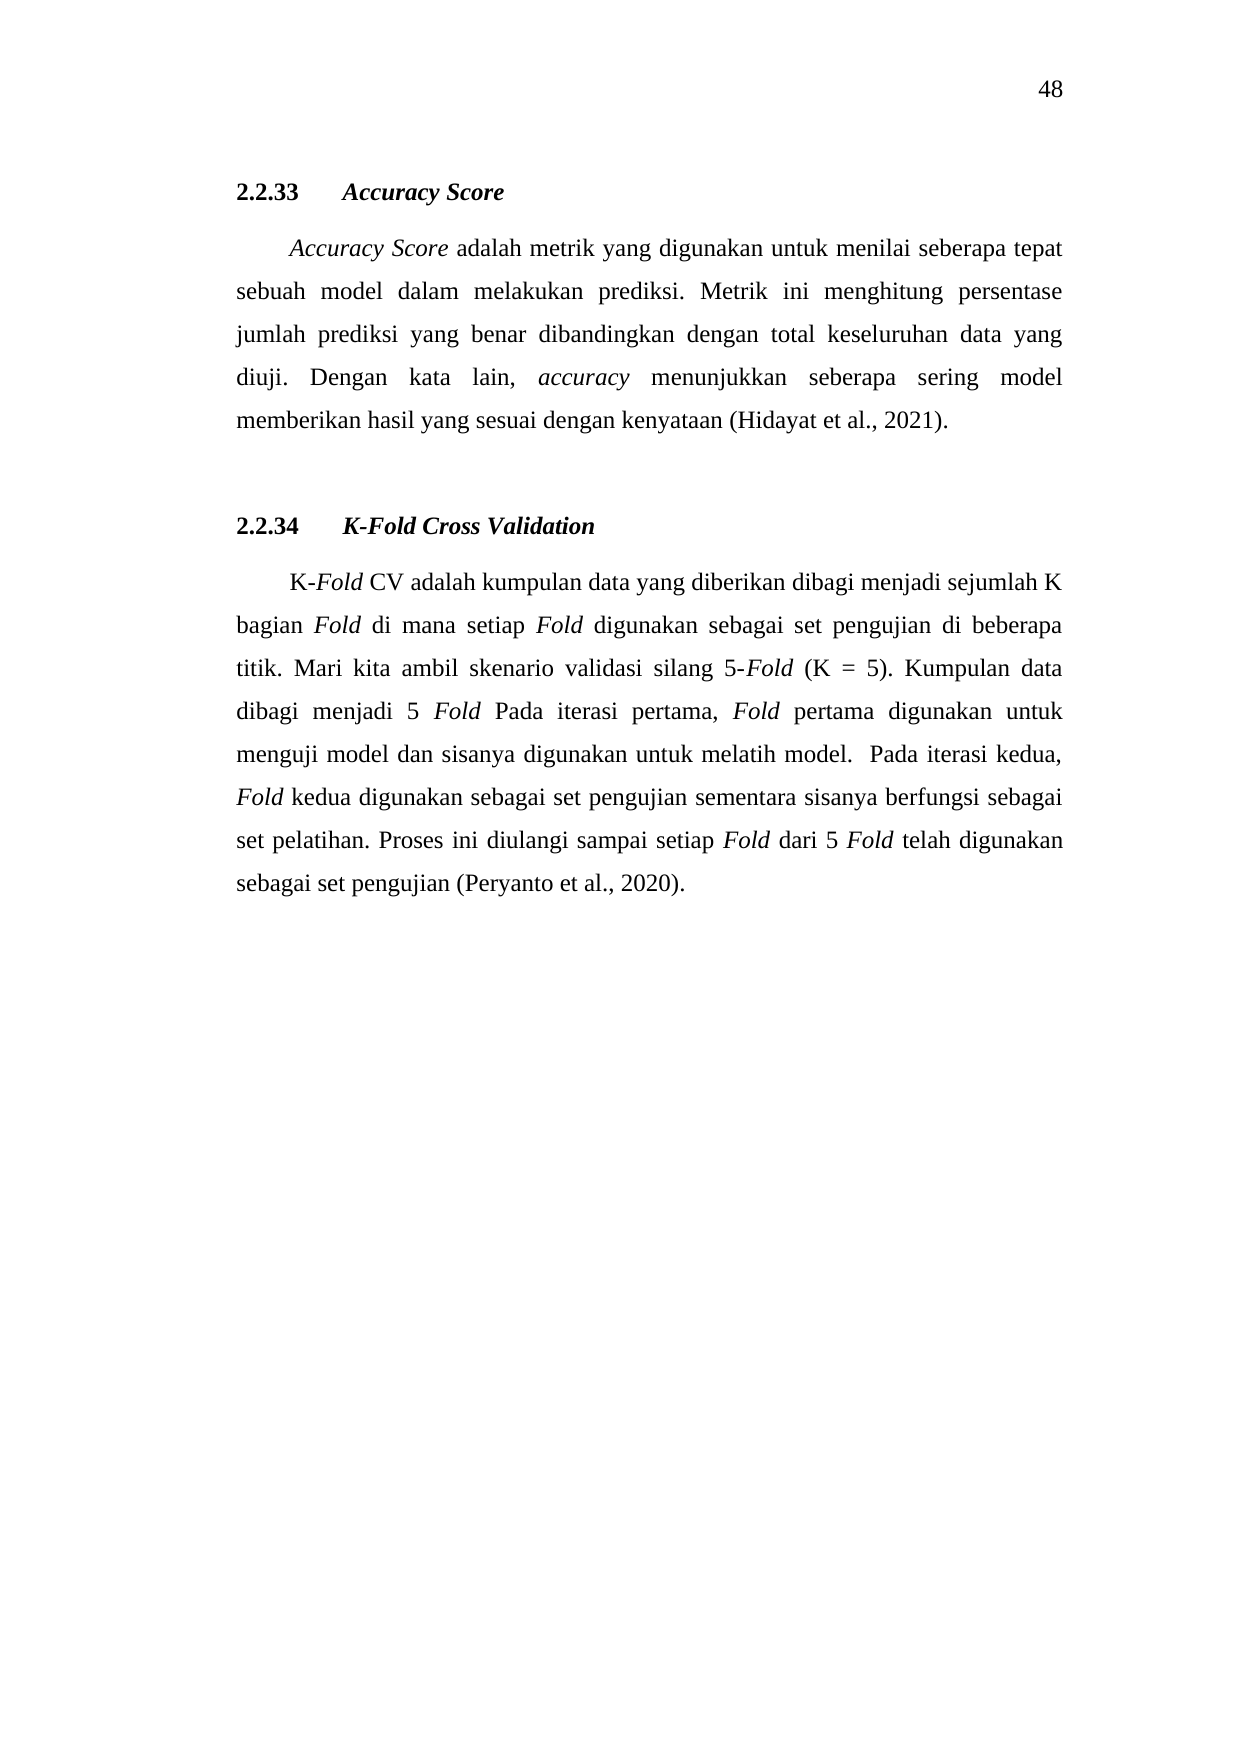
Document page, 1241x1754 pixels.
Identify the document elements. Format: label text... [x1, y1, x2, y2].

subtitle K-Fold Cross Validation [236, 511, 1063, 540]
text K-Fold CV adalah kumpulan data yang diberikan dibagi menjadi sejumlah K bagian Fold di mana setiap Fold digunakan sebagai set pengujian di beberapa titik. Mari kita ambil skenario validasi silang 5-Fold (K = 5). Kumpulan data dibagi menjadi 5 Fold Pada iterasi pertama, Fold pertama digunakan untuk menguji model dan sisanya digunakan untuk melatih model. Pada iterasi kedua, Fold kedua digunakan sebagai set pengujian sementara sisanya berfungsi sebagai set pelatihan. Proses ini diulangi sampai setiap Fold dari 5 Fold telah digunakan sebagai set pengujian . [236, 567, 1063, 897]
subtitle Accuracy Score [236, 177, 1063, 206]
text Accuracy Score adalah metrik yang digunakan untuk menilai seberapa tepat sebuah model dalam melakukan prediksi. Metrik ini menghitung persentase jumlah prediksi yang benar dibandingkan dengan total keseluruhan data yang diuji. Dengan kata lain, accuracy menunjukkan seberapa sering model memberikan hasil yang sesuai dengan kenyataan . [236, 233, 1063, 434]
